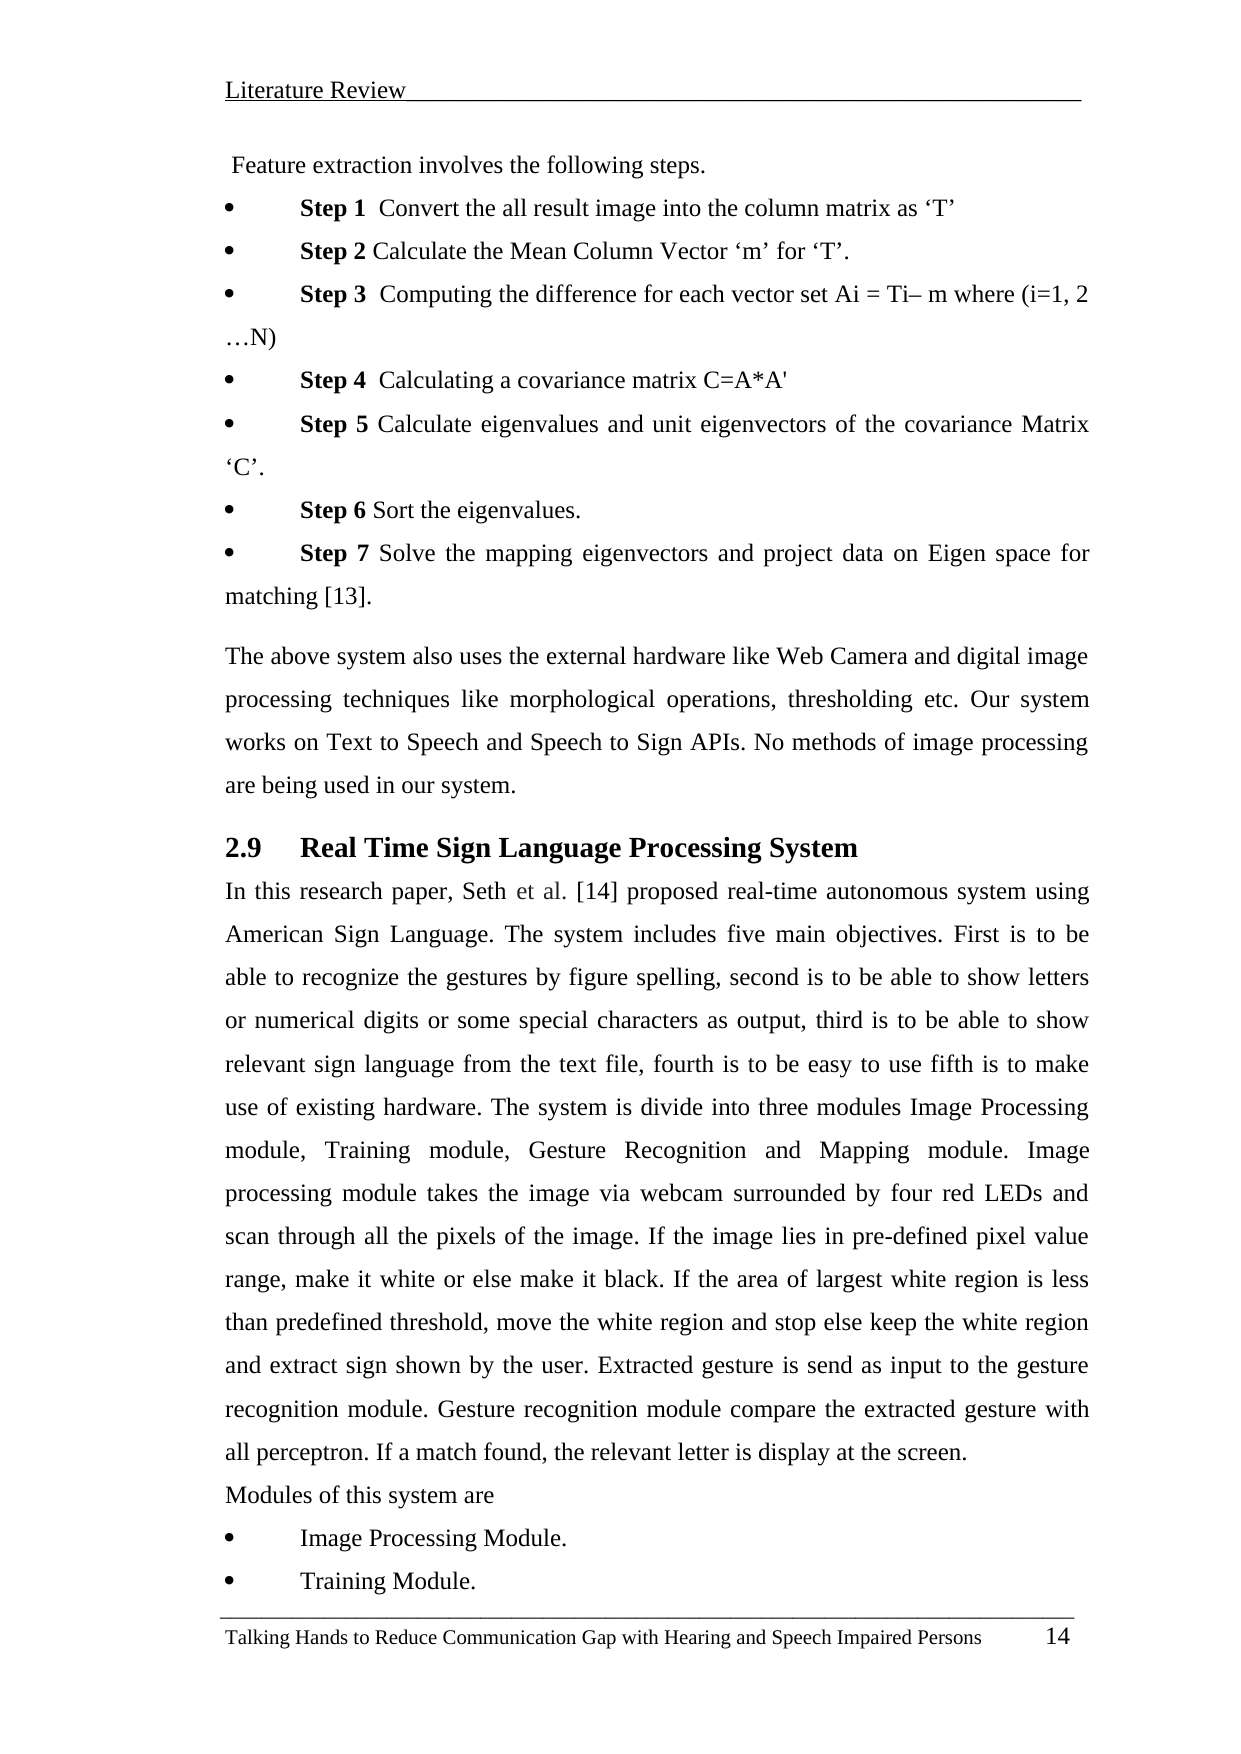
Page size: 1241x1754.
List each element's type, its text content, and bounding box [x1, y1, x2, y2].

text The above system also uses the external hardware like Web Camera and digital image processing techniques like morphological operations, thresholding etc. Our system works on Text to Speech and Speech to Sign APIs. No methods of image processing are being used in our system. [225, 641, 1090, 799]
list Image Processing Module. [225, 1523, 1090, 1552]
text Modules of this system are [225, 1480, 1090, 1509]
list Step 2 Calculate the Mean Column Vector ‘m’ for ‘T’. [225, 236, 1090, 265]
list Step 6 Sort the eigenvalues. [225, 495, 1090, 524]
text Feature extraction involves the following steps. [225, 150, 1090, 179]
text In this research paper, Seth et al. [14] proposed real-time autonomous system using American Sign Language. The system includes five main objectives. First is to be able to recognize the gestures by figure spelling, second is to be able to show letters or numerical digits or some special characters as output, third is to be able to show relevant sign language from the text file, fourth is to be easy to use fifth is to make use of existing hardware. The system is divide into three modules Image Processing module, Training module, Gesture Recognition and Mapping module. Image processing module takes the image via webcam surrounded by four red LEDs and scan through all the pixels of the image. If the image lies in pre-defined pixel value range, make it white or else make it black. If the area of largest white region is less than predefined threshold, move the white region and stop else keep the white region and extract sign shown by the user. Extracted gesture is send as input to the gesture recognition module. Gesture recognition module compare the extracted gesture with all perceptron. If a match found, the relevant letter is display at the screen. [225, 876, 1090, 1466]
list Training Module. [225, 1566, 1090, 1595]
list Step 3 Computing the difference for each vector set Ai = Ti– m where (i=1, 2 …N) [225, 279, 1090, 351]
list Step 5 Calculate eigenvalues and unit eigenvectors of the covariance Matrix ‘C’. [225, 409, 1090, 481]
list Step 7 Solve the mapping eigenvectors and project data on Eigen space for matching [13]. [225, 538, 1090, 610]
list Step 1 Convert the all result image into the column matrix as ‘T’ [225, 193, 1090, 222]
list Step 4 Calculating a covariance matrix C=A*A' [225, 366, 1090, 394]
subtitle Real Time Sign Language Processing System [225, 830, 1090, 864]
